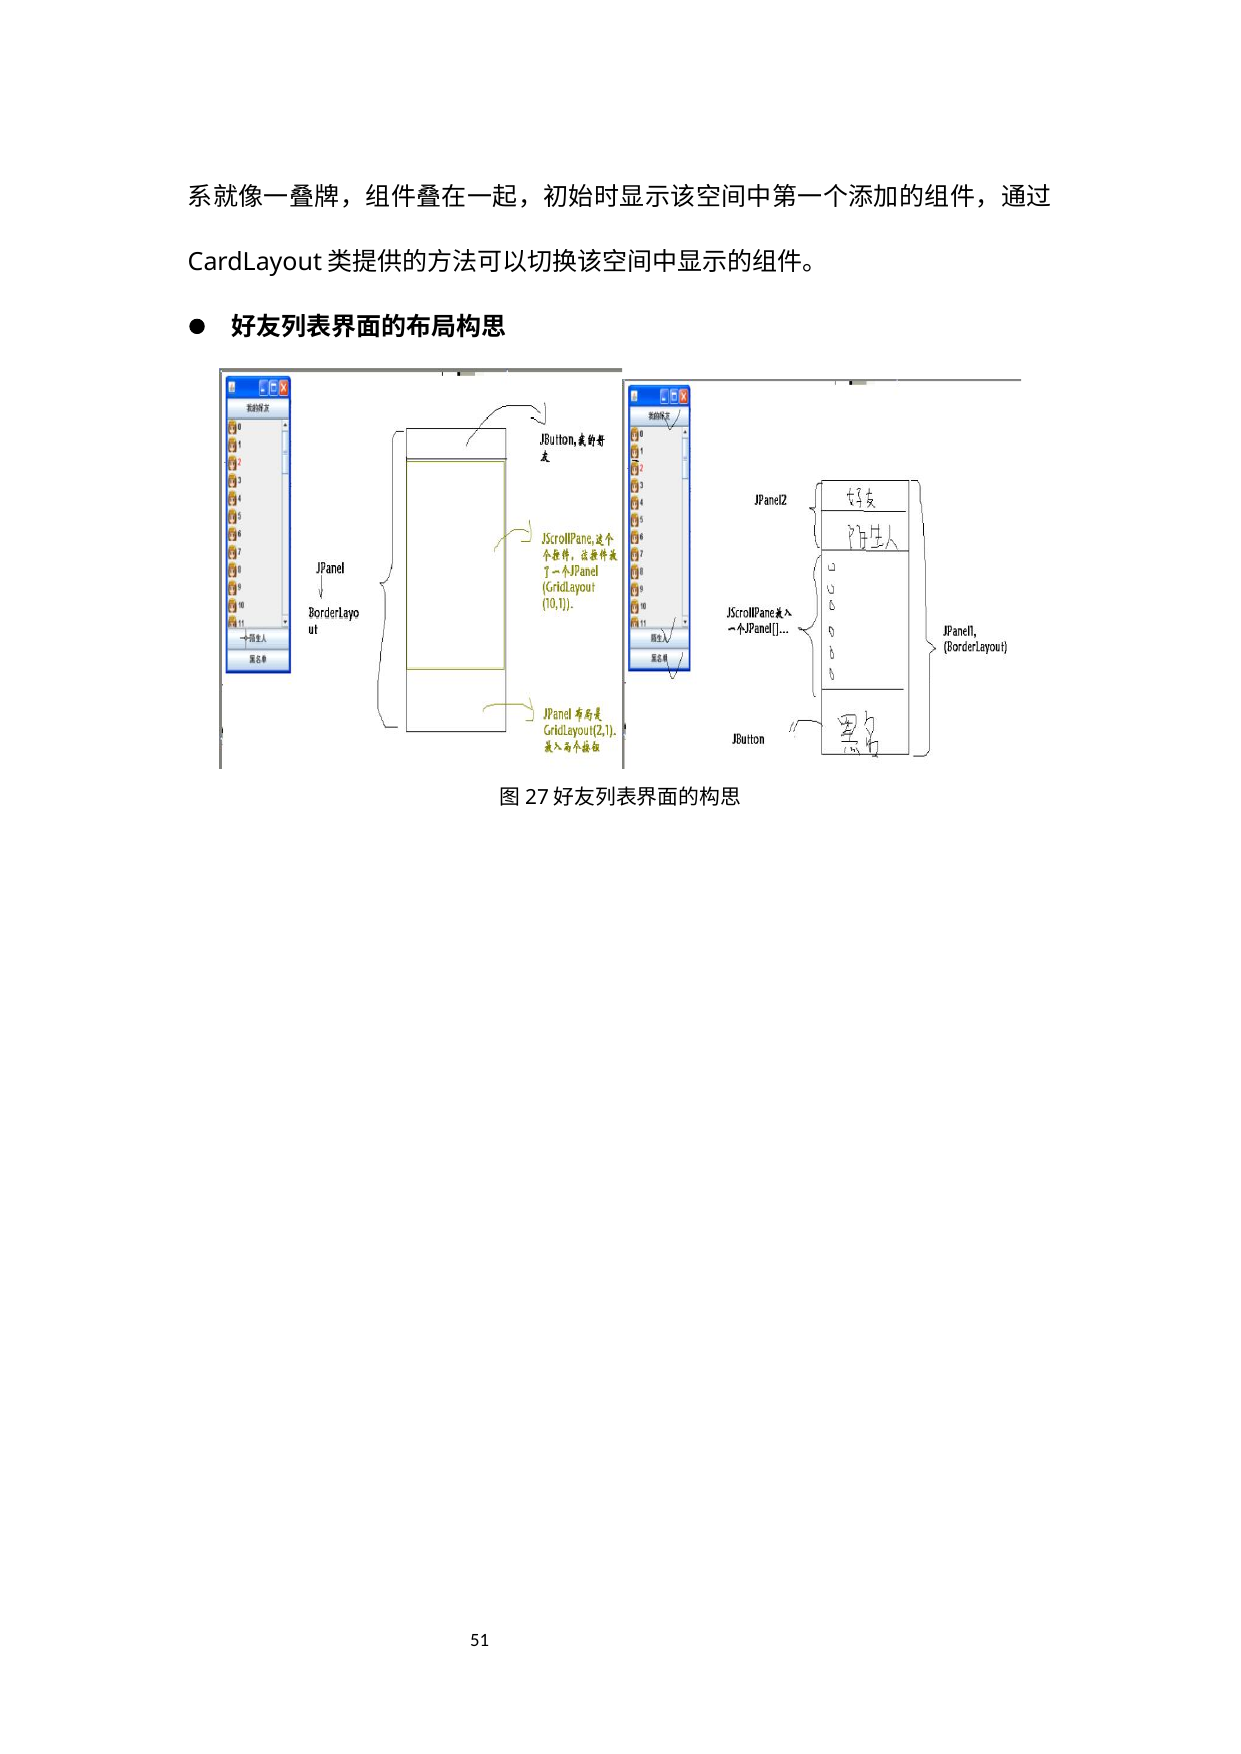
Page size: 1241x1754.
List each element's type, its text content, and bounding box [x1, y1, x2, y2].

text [187, 162, 1053, 292]
picture [219, 368, 1022, 769]
list 好友列表界面的布局构思 [187, 292, 1053, 357]
text 图 27 好友列表界面的构思 [187, 779, 1053, 812]
